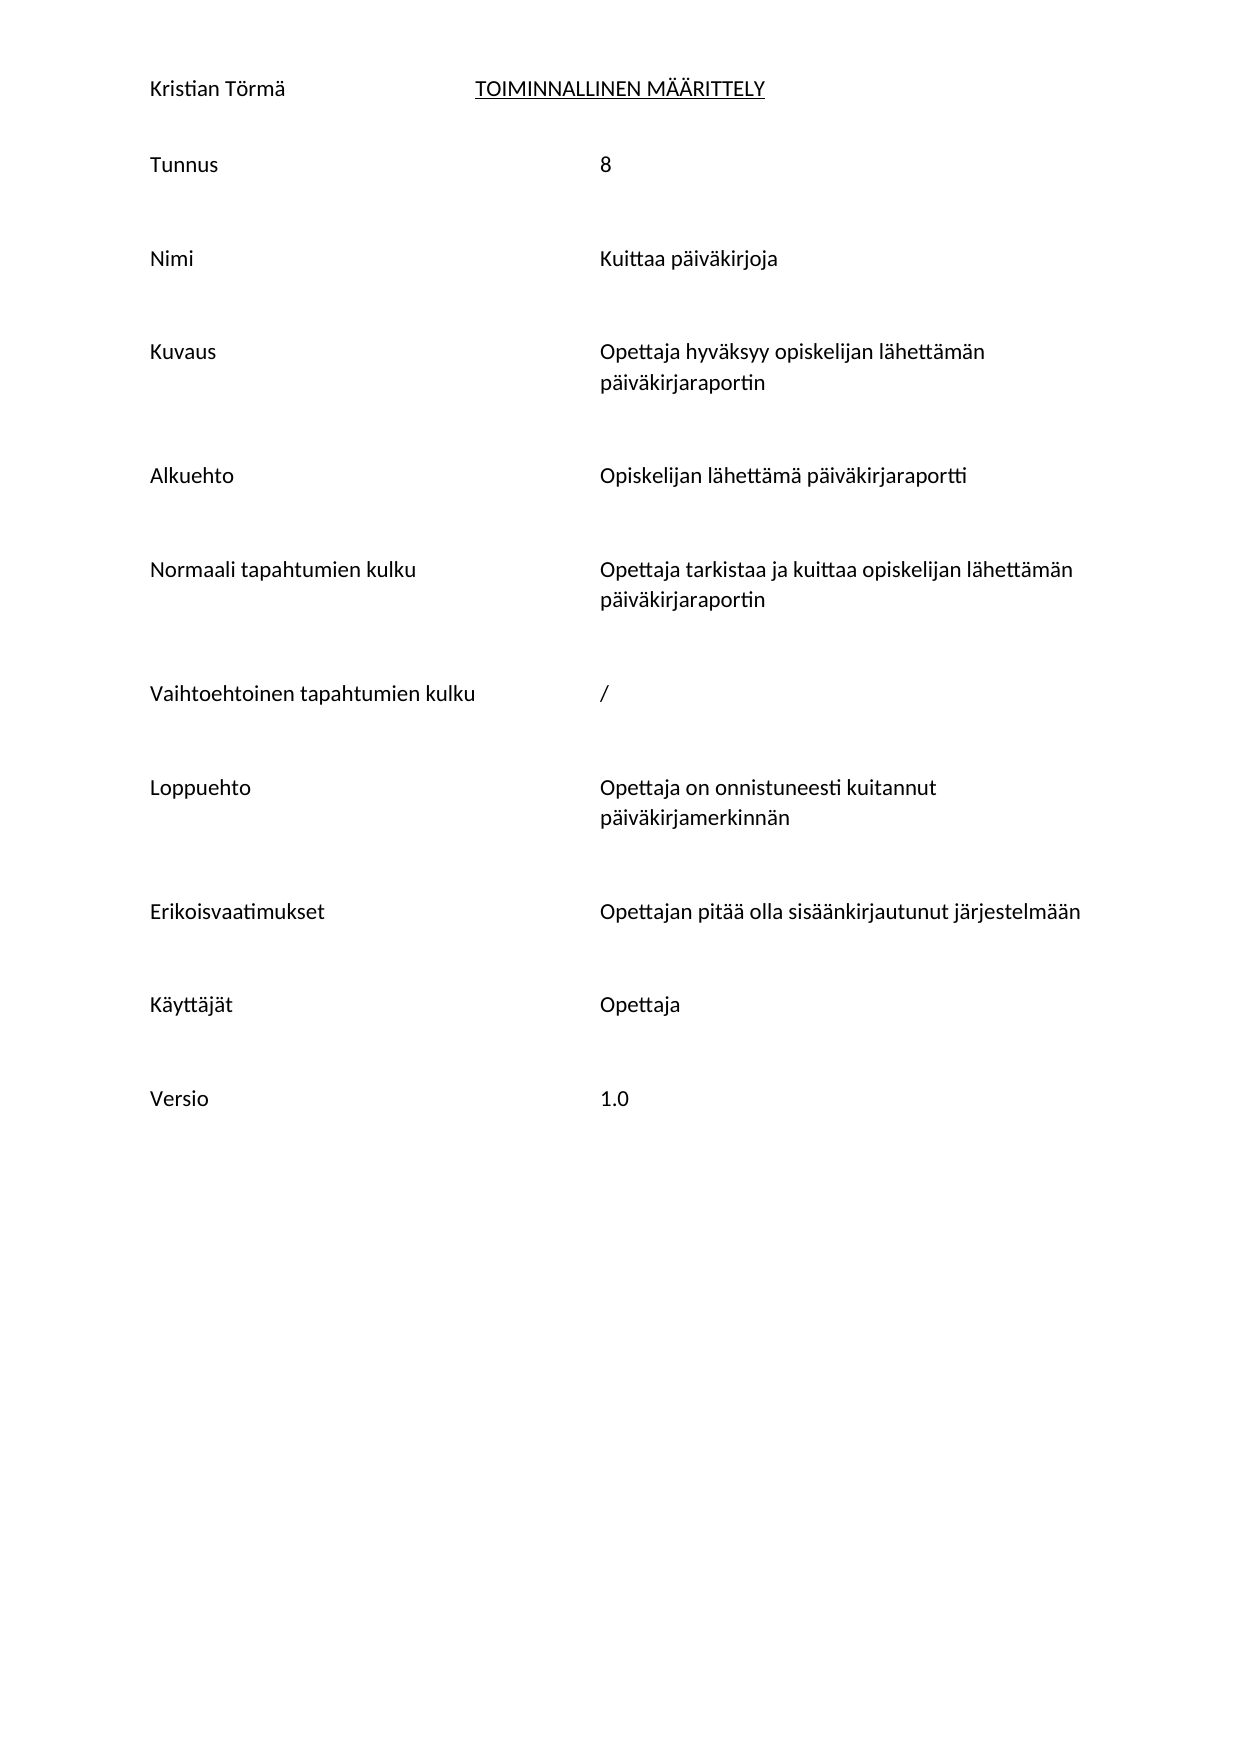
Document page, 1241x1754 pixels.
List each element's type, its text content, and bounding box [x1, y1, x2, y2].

text Kuvaus Opettaja hyväksyy opiskelijan lähettämän päiväkirjaraportin [150, 337, 1090, 396]
text Käyttäjät Opettaja [150, 991, 1090, 1019]
text Versio 1.0 [150, 1084, 1090, 1112]
text Erikoisvaatimukset Opettajan pitää olla sisäänkirjautunut järjestelmään [150, 897, 1090, 925]
text Tunnus 8 [150, 150, 1090, 178]
text Nimi Kuittaa päiväkirjoja [150, 244, 1090, 272]
text Vaihtoehtoinen tapahtumien kulku / [150, 679, 1090, 707]
text Loppuehto Opettaja on onnistuneesti kuitannut päiväkirjamerkinnän [150, 773, 1090, 831]
text Alkuehto Opiskelijan lähettämä päiväkirjaraportti [150, 461, 1090, 489]
text Normaali tapahtumien kulku Opettaja tarkistaa ja kuittaa opiskelijan lähettämän päiväkirjaraportin [150, 555, 1090, 613]
